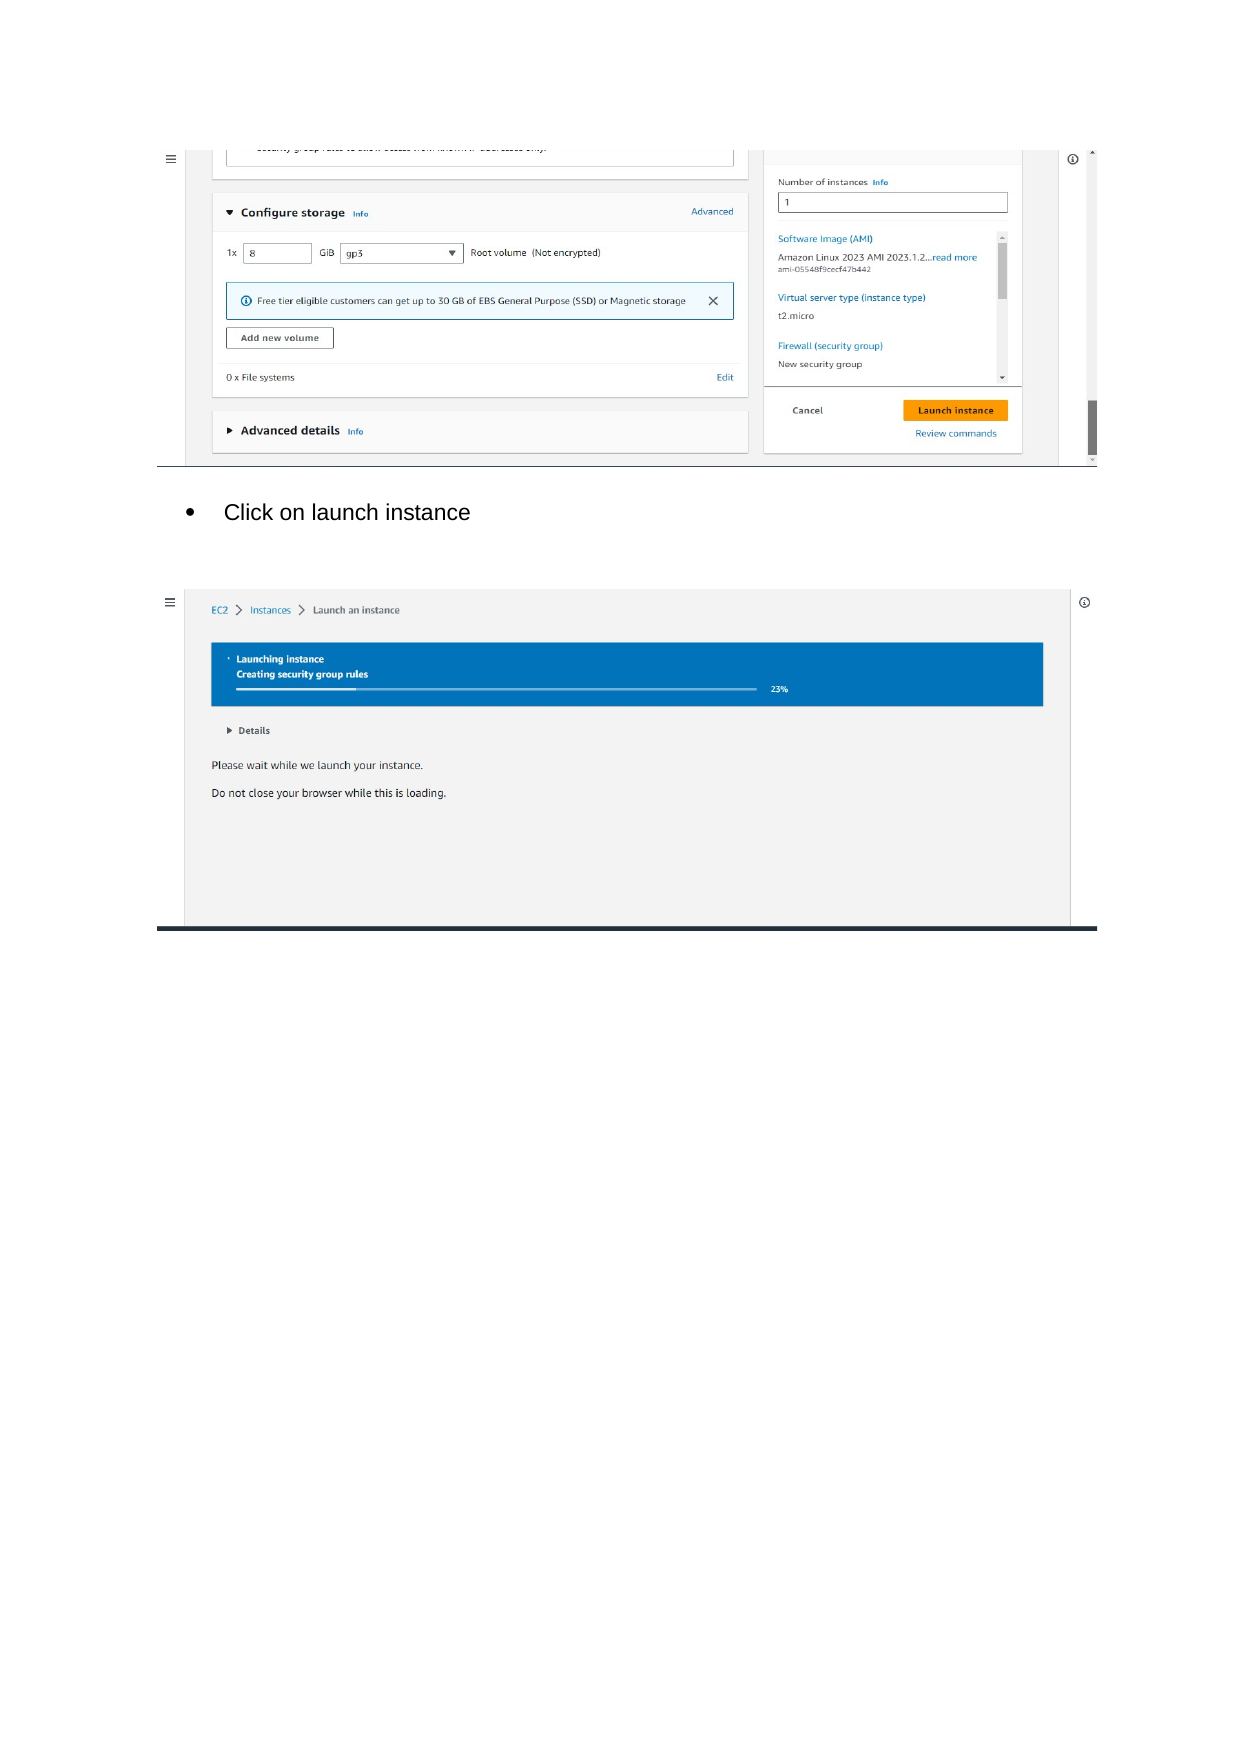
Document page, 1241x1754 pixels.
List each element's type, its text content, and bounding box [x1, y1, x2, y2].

picture [157, 589, 1098, 931]
picture [157, 150, 1098, 467]
list Click on launch instance [186, 498, 1101, 525]
